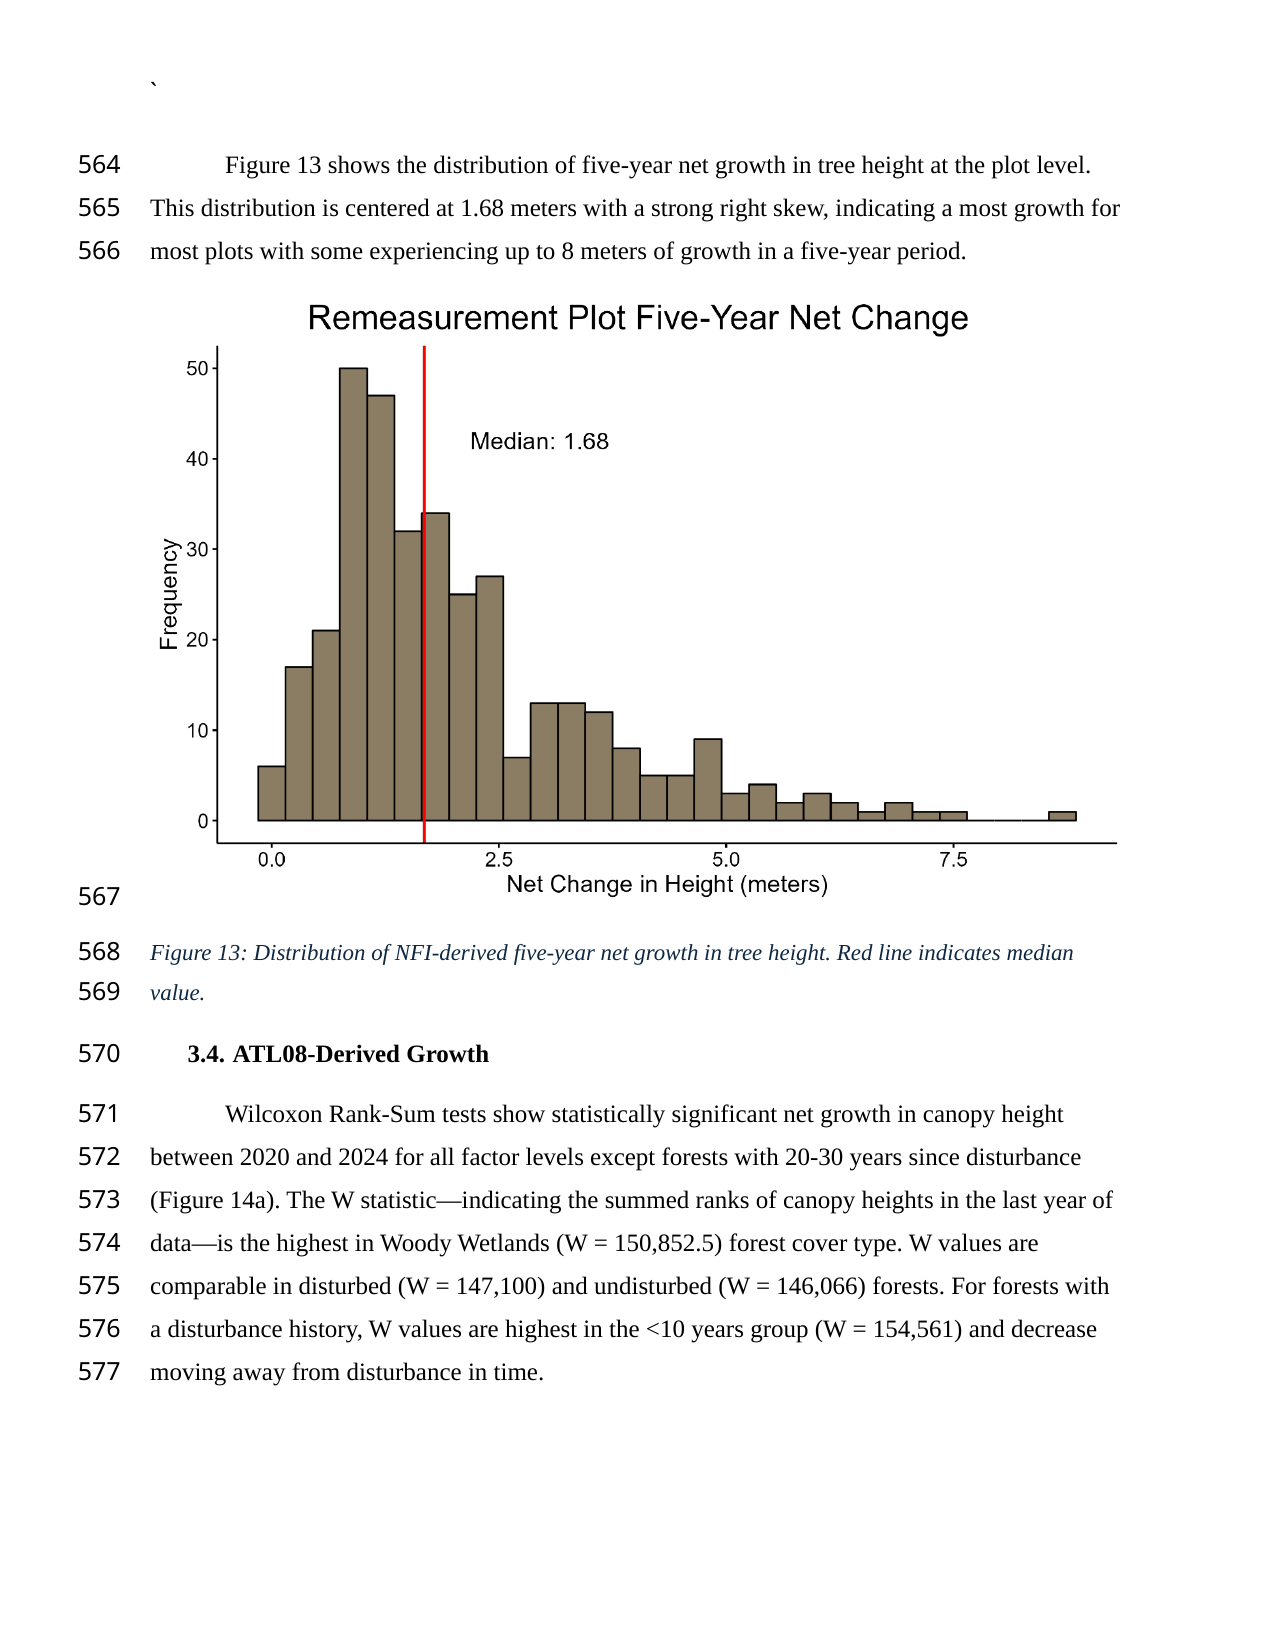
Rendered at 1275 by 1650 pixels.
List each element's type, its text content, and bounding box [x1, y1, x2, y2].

text Figure 13: Distribution of NFI-derived five-year net growth in tree height. Red line indicates median value. [150, 939, 1125, 1005]
picture [150, 296, 1125, 906]
list ATL08-Derived Growth [187, 1039, 1125, 1068]
text Figure 13 shows the distribution of five-year net growth in tree height at the plot level. This distribution is centered at 1.68 meters with a strong right skew, indicating a most growth for most plots with some experiencing up to 8 meters of growth in a five-year period. [150, 150, 1125, 265]
text Wilcoxon Rank-Sum tests show statistically significant net growth in canopy height between 2020 and 2024 for all factor levels except forests with 20-30 years since disturbance (Figure 14a). The W statistic—indicating the summed ranks of canopy heights in the last year of data—is the highest in Woody Wetlands (W = 150,852.5) forest cover type. W values are comparable in disturbed (W = 147,100) and undisturbed (W = 146,066) forests. For forests with a disturbance history, W values are highest in the <10 years group (W = 154,561) and decrease moving away from disturbance in time. [150, 1099, 1125, 1386]
